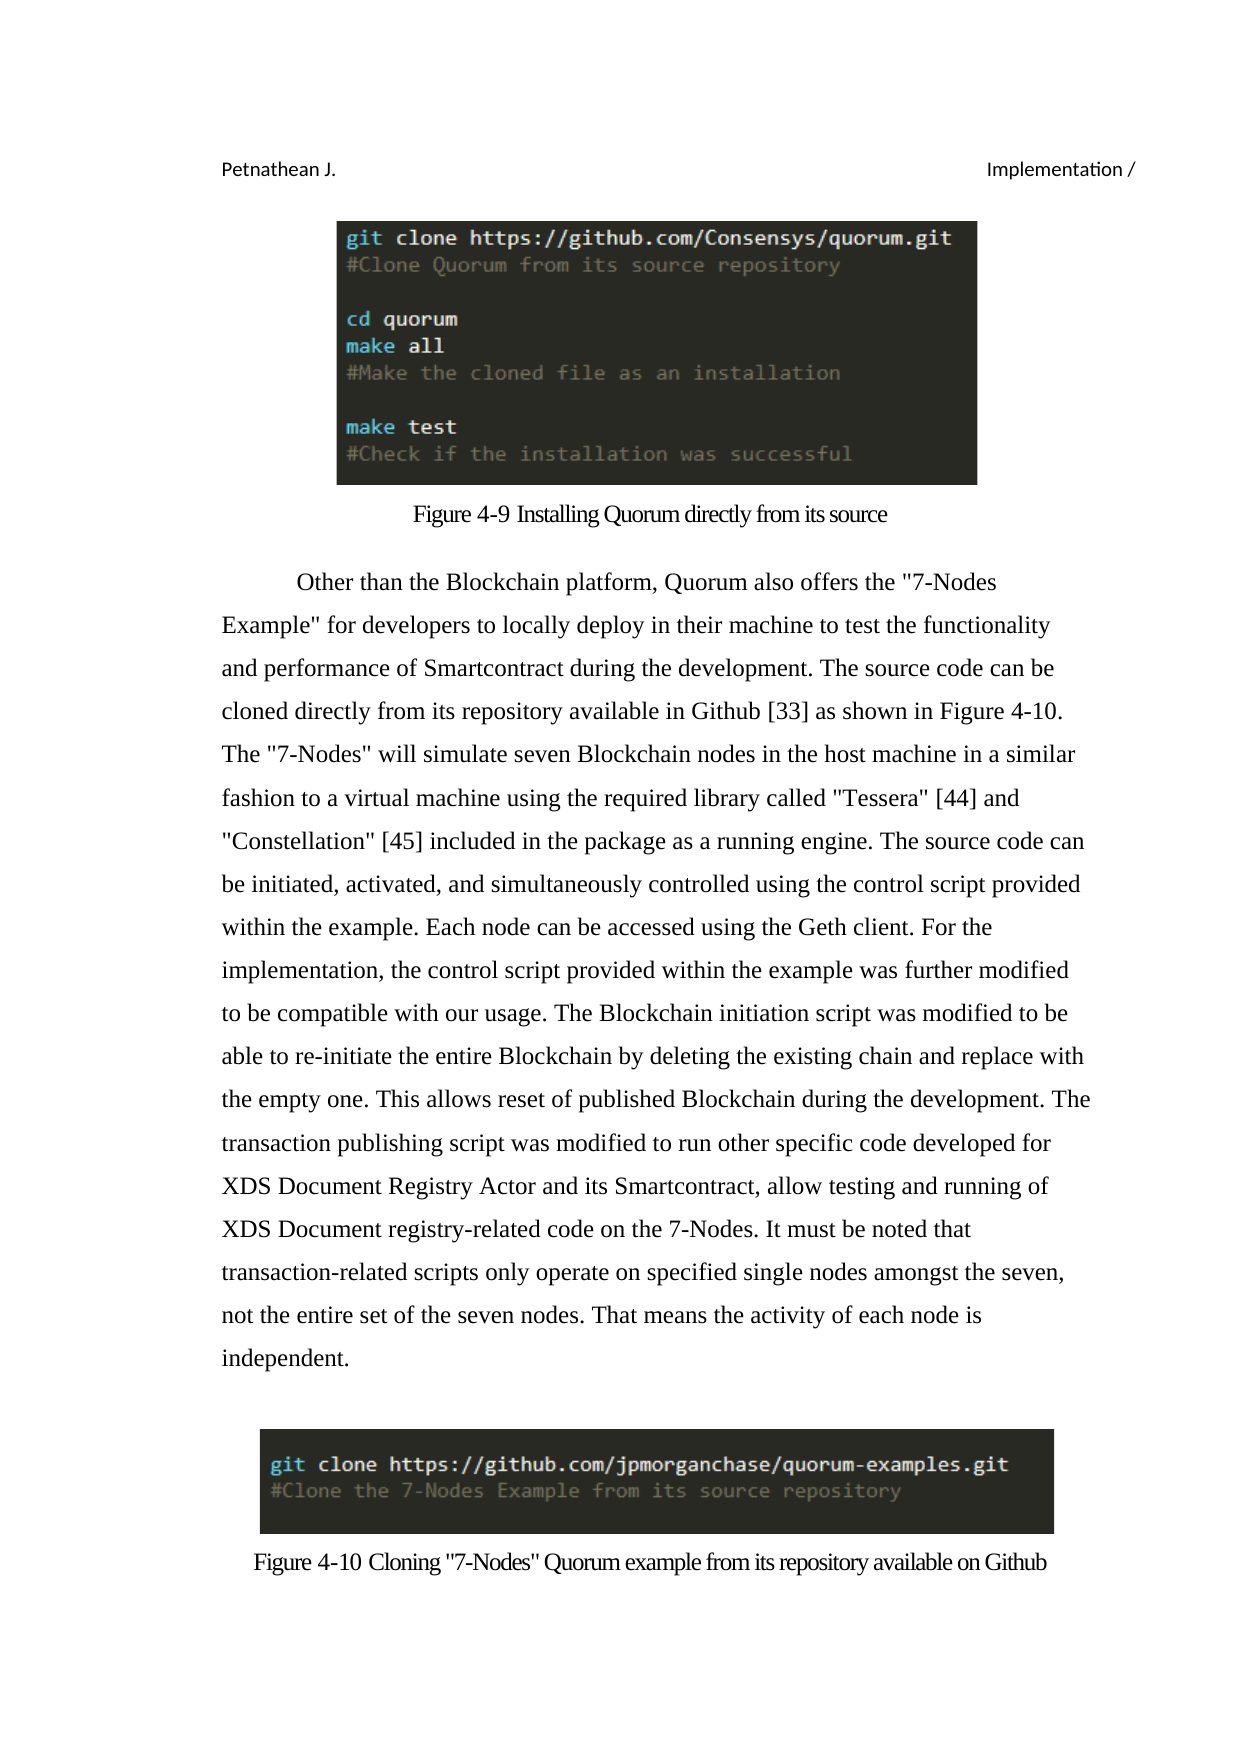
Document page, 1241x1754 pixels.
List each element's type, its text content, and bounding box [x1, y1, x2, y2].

picture [259, 1429, 1055, 1534]
text Figure 4-4 Cloning "7-Nodes" Quorum example from its repository available on Github [209, 1547, 1092, 1576]
picture [336, 221, 978, 485]
text Figure 4-3 Installing Quorum directly from its source [209, 499, 1092, 528]
